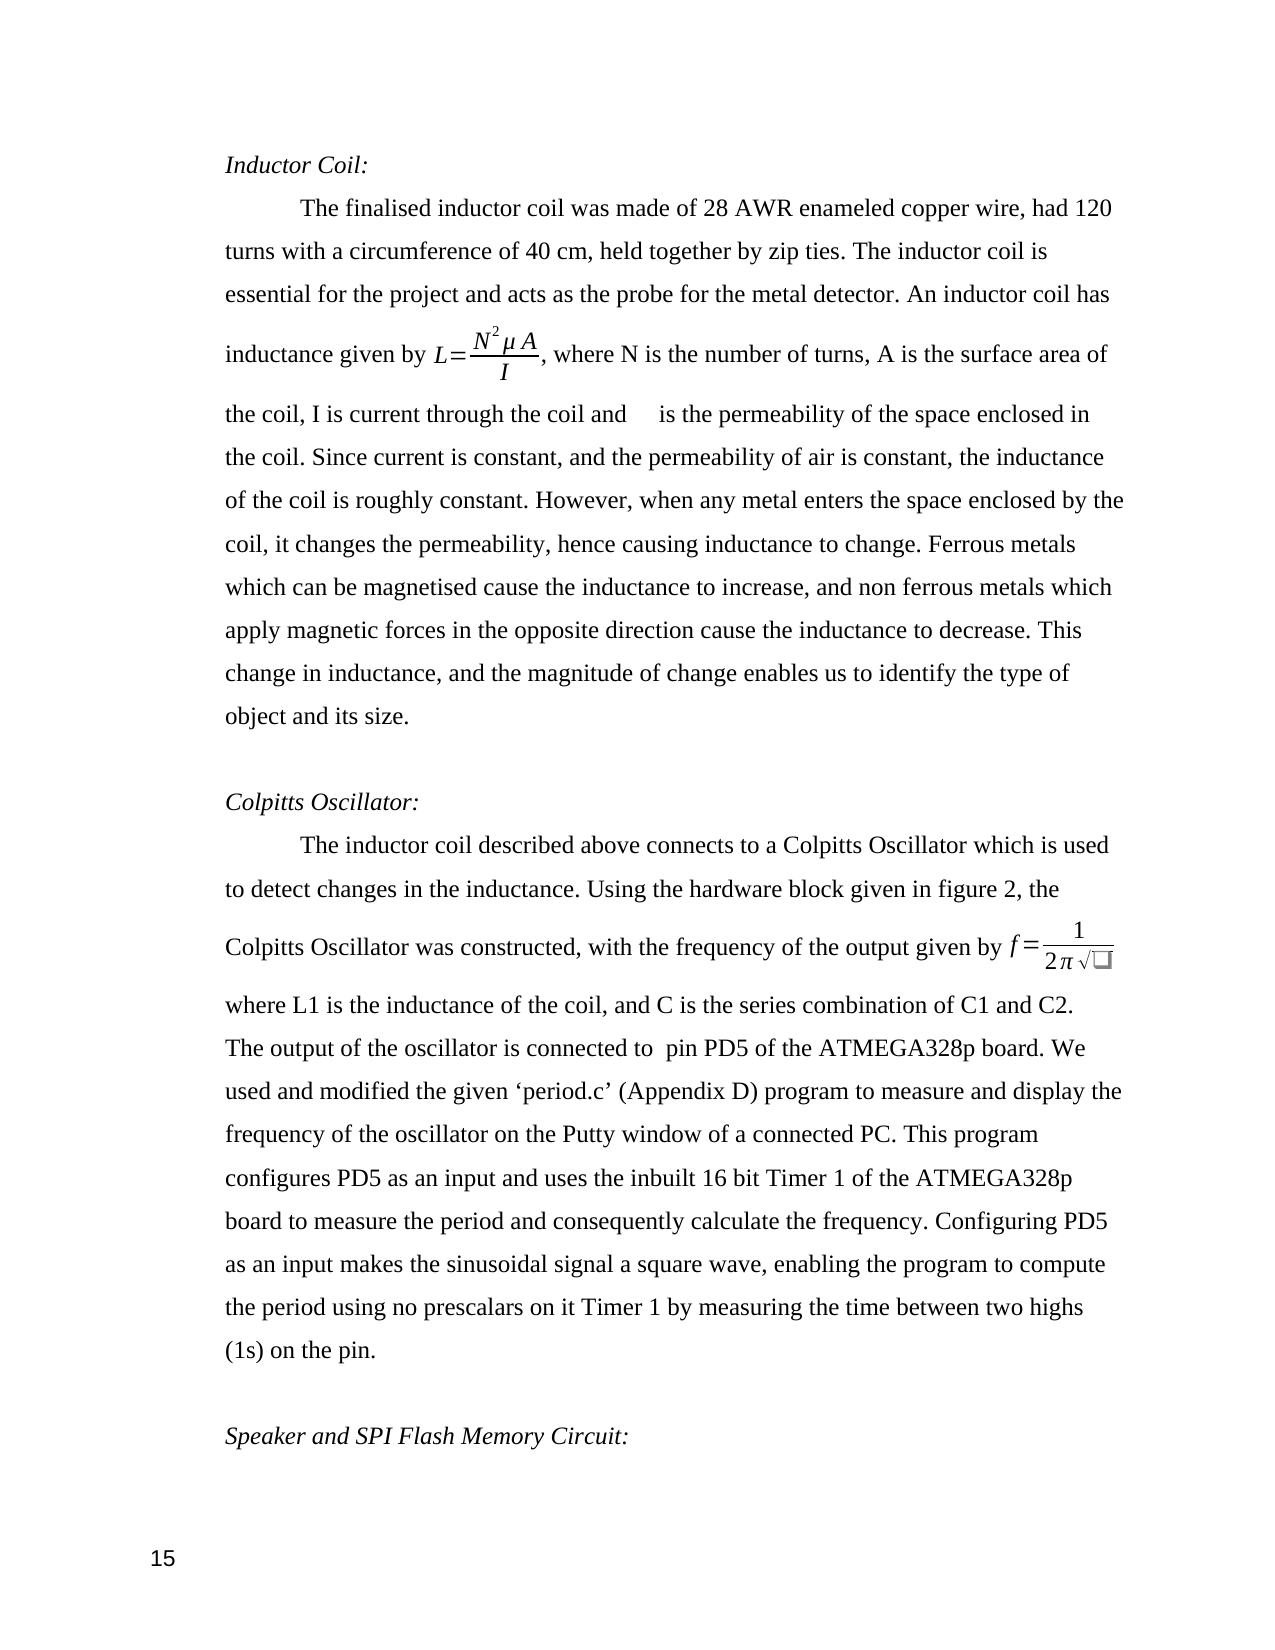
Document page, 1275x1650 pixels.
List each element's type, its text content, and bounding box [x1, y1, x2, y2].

text The inductor coil described above connects to a Colpitts Oscillator which is used to detect changes in the inductance. Using the hardware block given in figure 2, the Colpitts Oscillator was constructed, with the frequency of the output given by where L1 is the inductance of the coil, and C is the series combination of C1 and C2. The output of the oscillator is connected to pin PD5 of the ATMEGA328p board. We used and modified the given ‘period.c’ (Appendix D) program to measure and display the frequency of the oscillator on the Putty window of a connected PC. This program configures PD5 as an input and uses the inbuilt 16 bit Timer 1 of the ATMEGA328p board to measure the period and consequently calculate the frequency. Configuring PD5 as an input makes the sinusoidal signal a square wave, enabling the program to compute the period using no prescalars on it Timer 1 by measuring the time between two highs (1s) on the pin. [225, 831, 1125, 1364]
text Speaker and SPI Flash Memory Circuit: [225, 1421, 1125, 1450]
text The finalised inductor coil was made of 28 AWR enameled copper wire, had 120 turns with a circumference of 40 cm, held together by zip ties. The inductor coil is essential for the project and acts as the probe for the metal detector. An inductor coil has inductance given by , where N is the number of turns, A is the surface area of the coil, I is current through the coil and 𝜇 is the permeability of the space enclosed in the coil. Since current is constant, and the permeability of air is constant, the inductance of the coil is roughly constant. However, when any metal enters the space enclosed by the coil, it changes the permeability, hence causing inductance to change. Ferrous metals which can be magnetised cause the inductance to increase, and non ferrous metals which apply magnetic forces in the opposite direction cause the inductance to decrease. This change in inductance, and the magnitude of change enables us to identify the type of object and its size. [225, 193, 1125, 730]
text Inductor Coil: [225, 150, 1125, 179]
text Colpitts Oscillator: [225, 787, 1125, 816]
